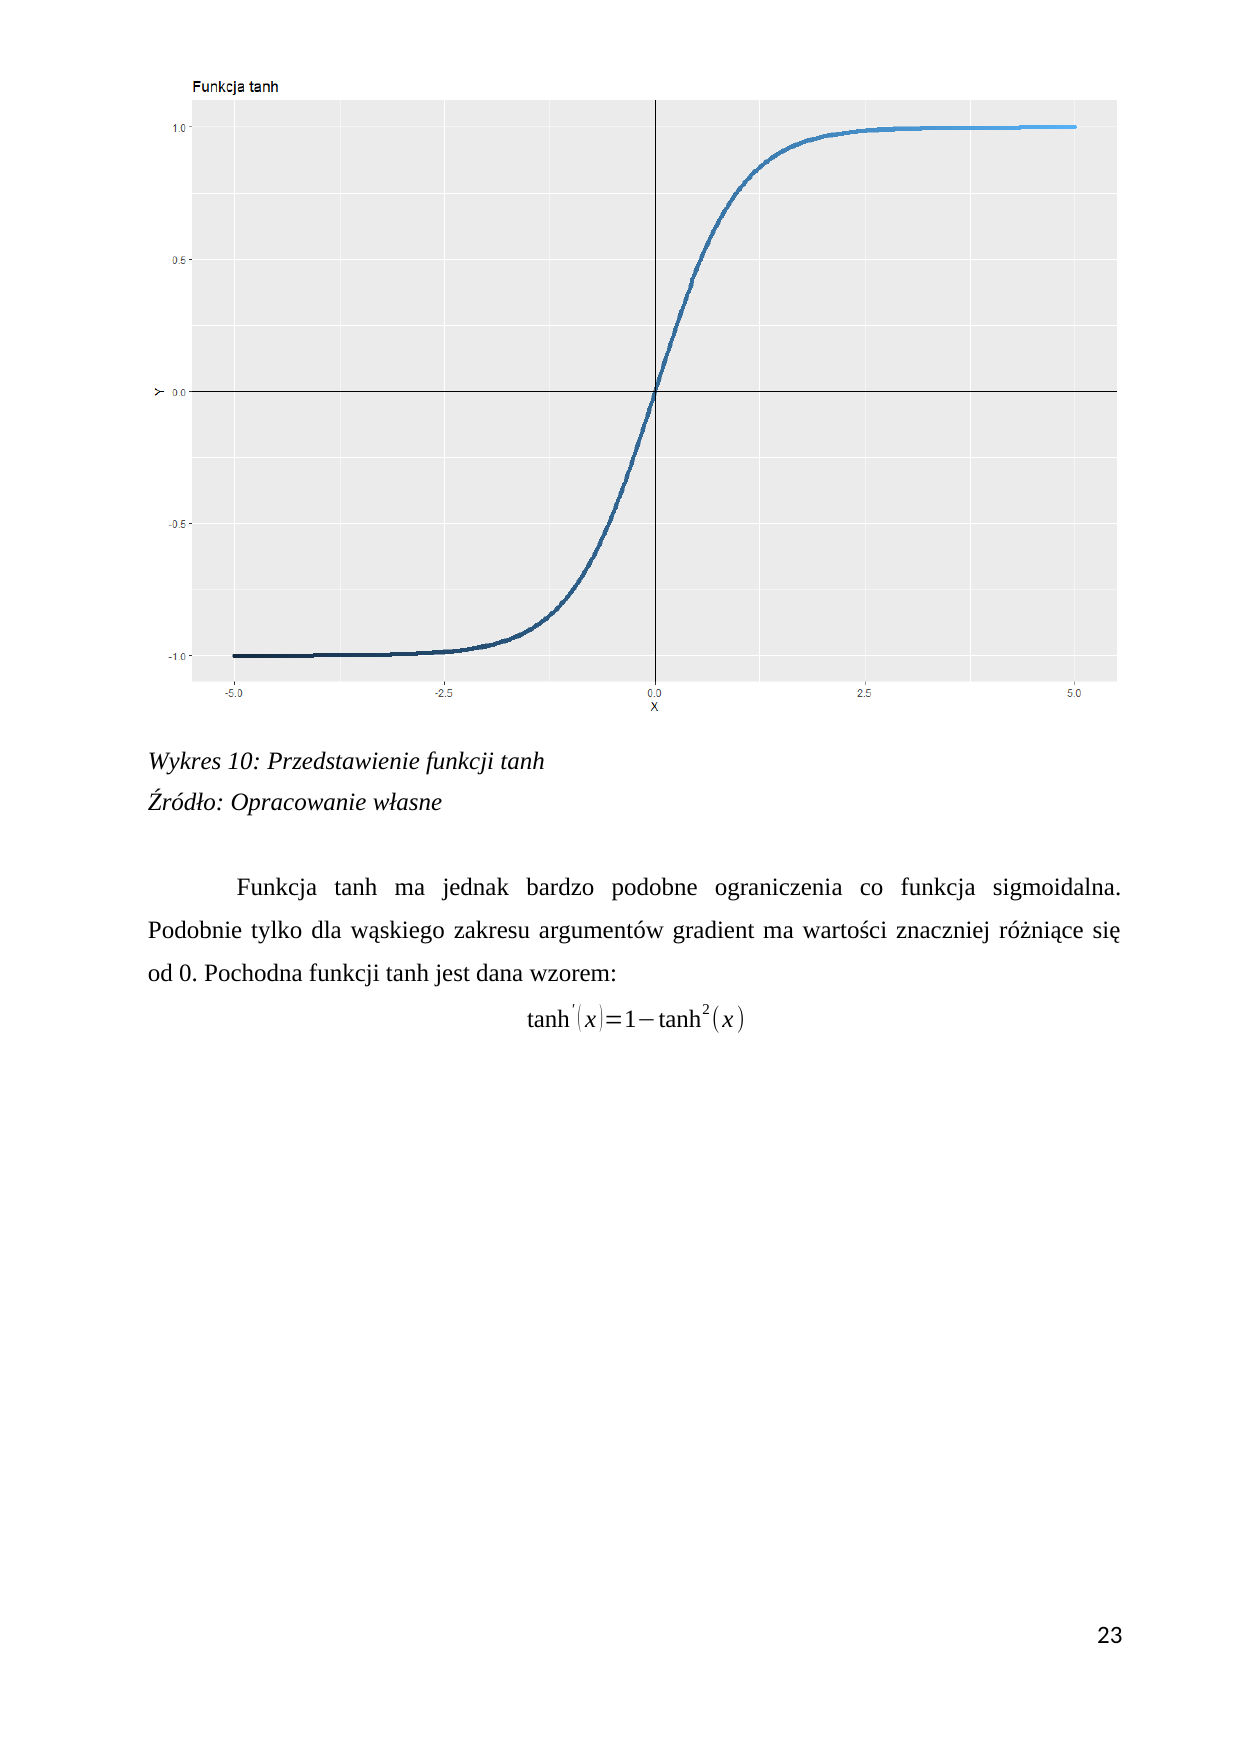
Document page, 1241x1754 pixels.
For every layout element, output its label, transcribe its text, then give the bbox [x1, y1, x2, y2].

text Funkcja tanh ma jednak bardzo podobne ograniczenia co funkcja sigmoidalna. Podobnie tylko dla wąskiego zakresu argumentów gradient ma wartości znaczniej różniące się od 0. Pochodna funkcji tanh jest dana wzorem: [148, 872, 1122, 987]
text Źródło: Opracowanie własne [148, 787, 1122, 816]
picture [147, 73, 1123, 719]
text Wykres 10: Przedstawienie funkcji tanh [148, 746, 1122, 775]
